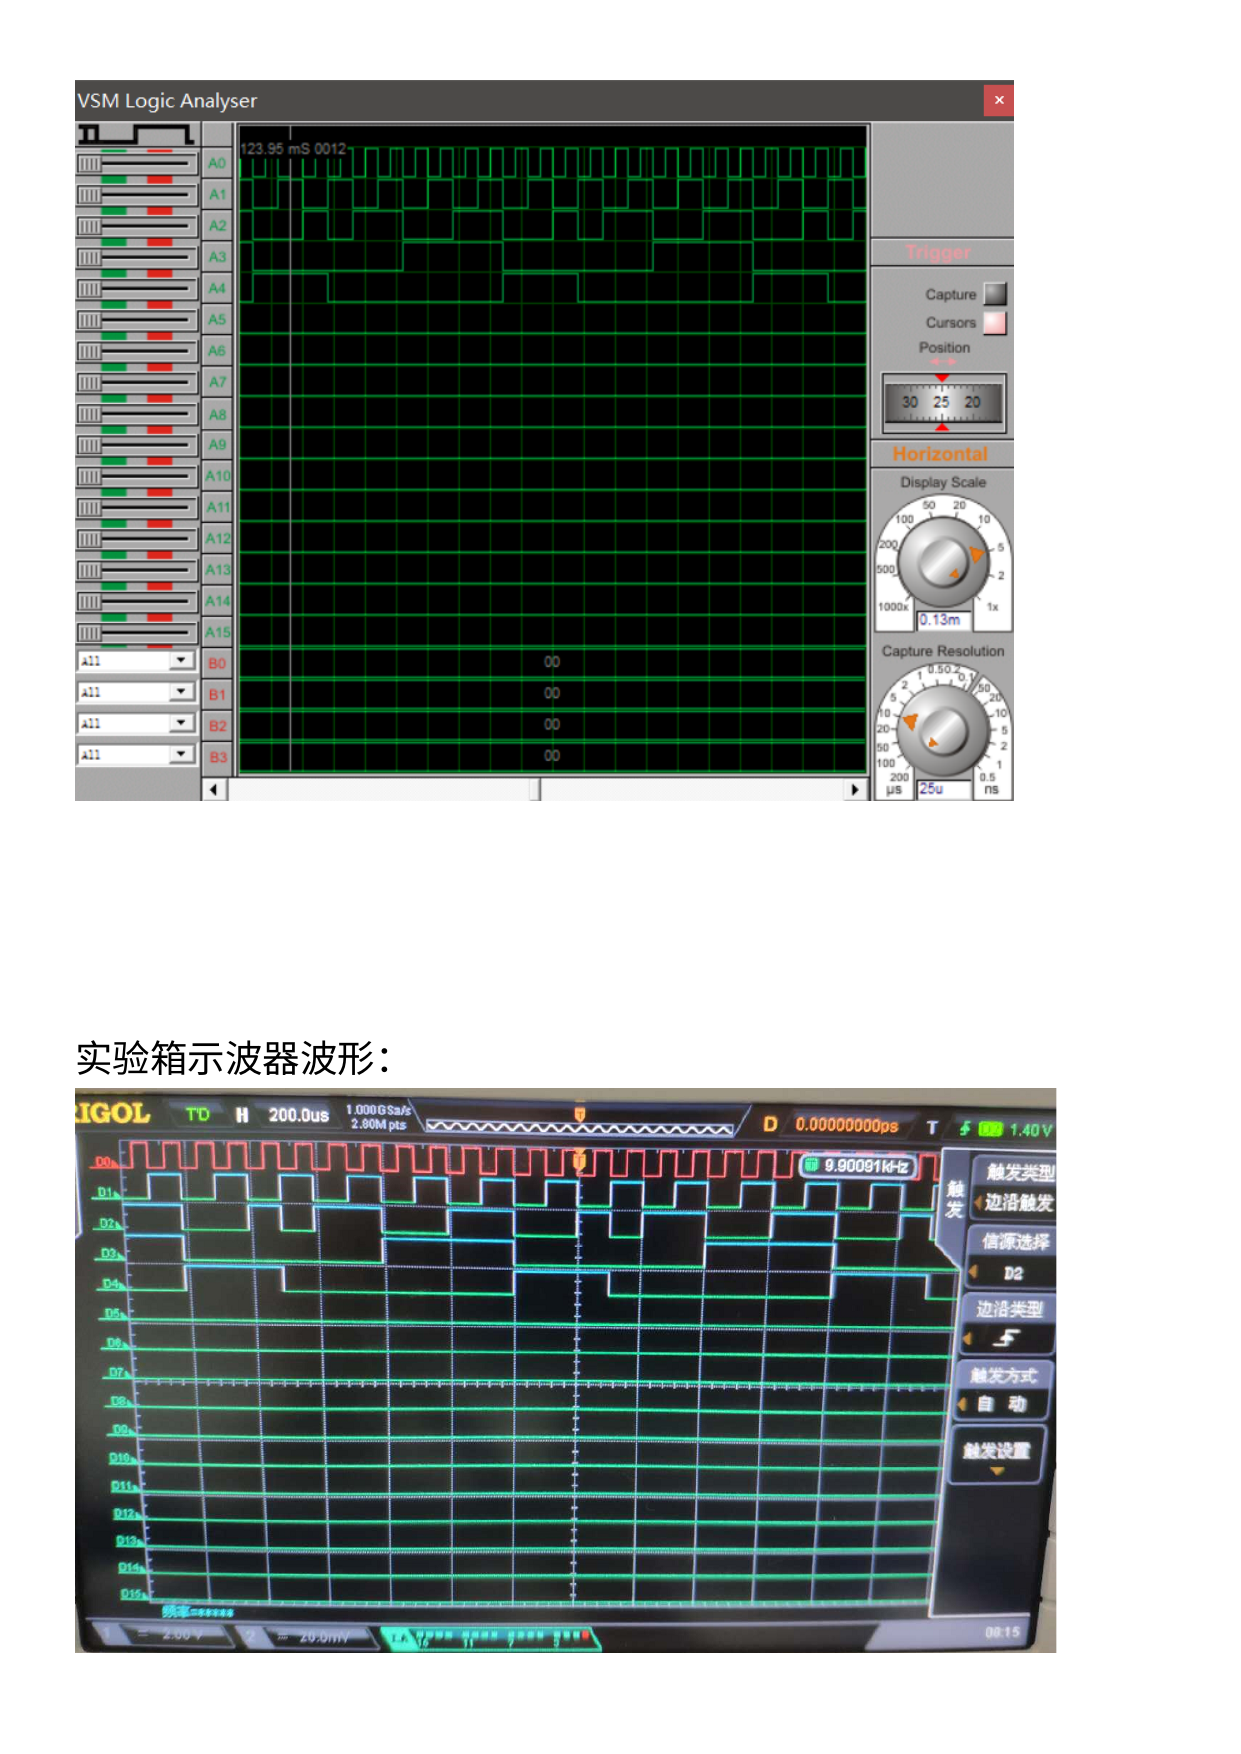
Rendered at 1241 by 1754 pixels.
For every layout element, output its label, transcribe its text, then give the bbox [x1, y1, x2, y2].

picture [75, 80, 1014, 801]
picture [75, 1088, 1057, 1653]
text 实验箱示波器波形： [75, 1023, 1165, 1088]
